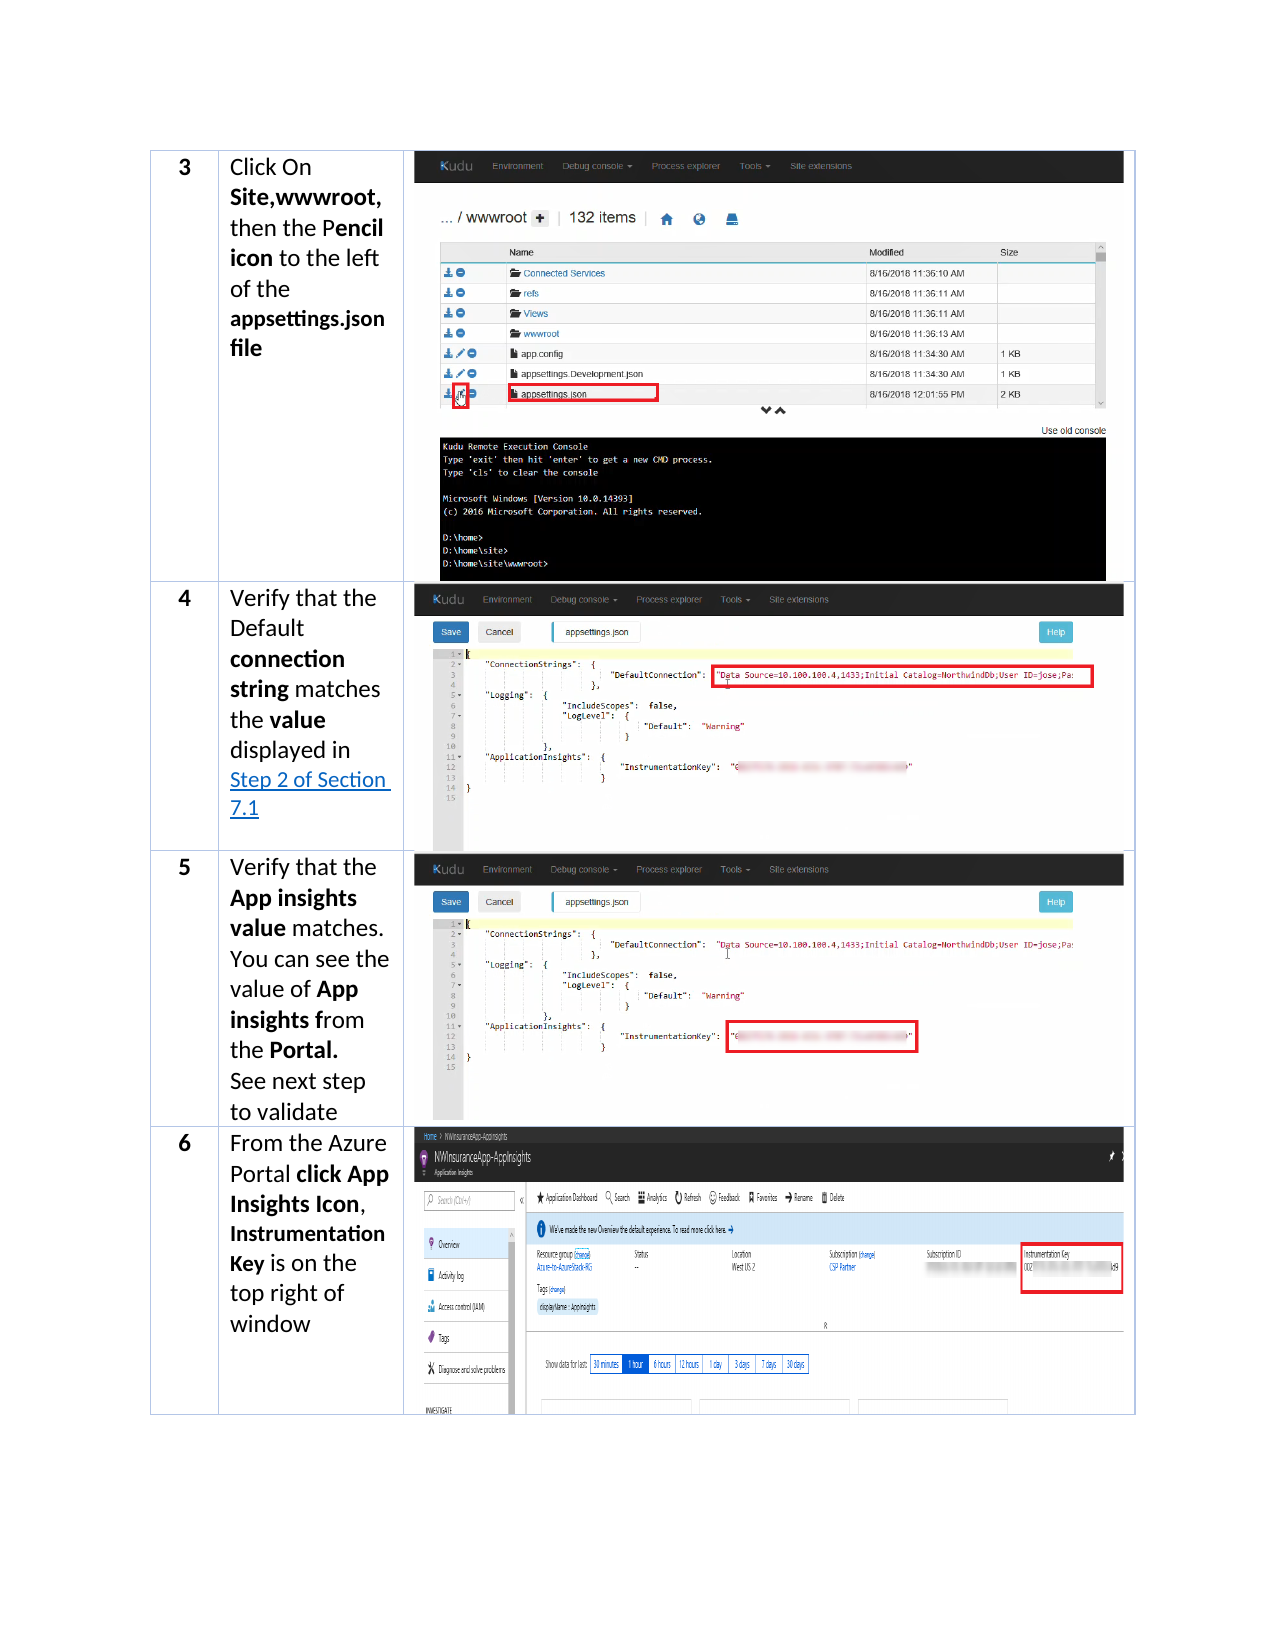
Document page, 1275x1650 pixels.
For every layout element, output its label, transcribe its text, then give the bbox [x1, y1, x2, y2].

table_cell [404, 151, 414, 581]
table_cell Verify that the Default connection string matches the value displayed in Step 2 of Section 7.1 [219, 582, 403, 850]
table_cell 3 [151, 151, 218, 581]
table_cell Click On Site,wwwroot, then the Pencil icon to the left of the appsettings.json file [219, 151, 403, 581]
table_cell [404, 582, 414, 850]
table_cell [1124, 151, 1134, 581]
picture [414, 151, 1124, 1120]
table_cell 5 [151, 851, 218, 1126]
table_cell Verify that the App insights value matches. You can see the value of App insights from the Portal. See next step to validate [219, 851, 403, 1126]
table_cell [1124, 1127, 1134, 1413]
table_cell From the Azure Portal click App Insights Icon, Instrumentation Key is on the top right of window [219, 1127, 403, 1413]
table_cell [404, 851, 1134, 1126]
table_cell 4 [151, 582, 218, 850]
table_cell 6 [151, 1127, 218, 1413]
table_cell [1124, 582, 1134, 850]
table_cell [404, 1127, 414, 1413]
picture [414, 1127, 1124, 1414]
